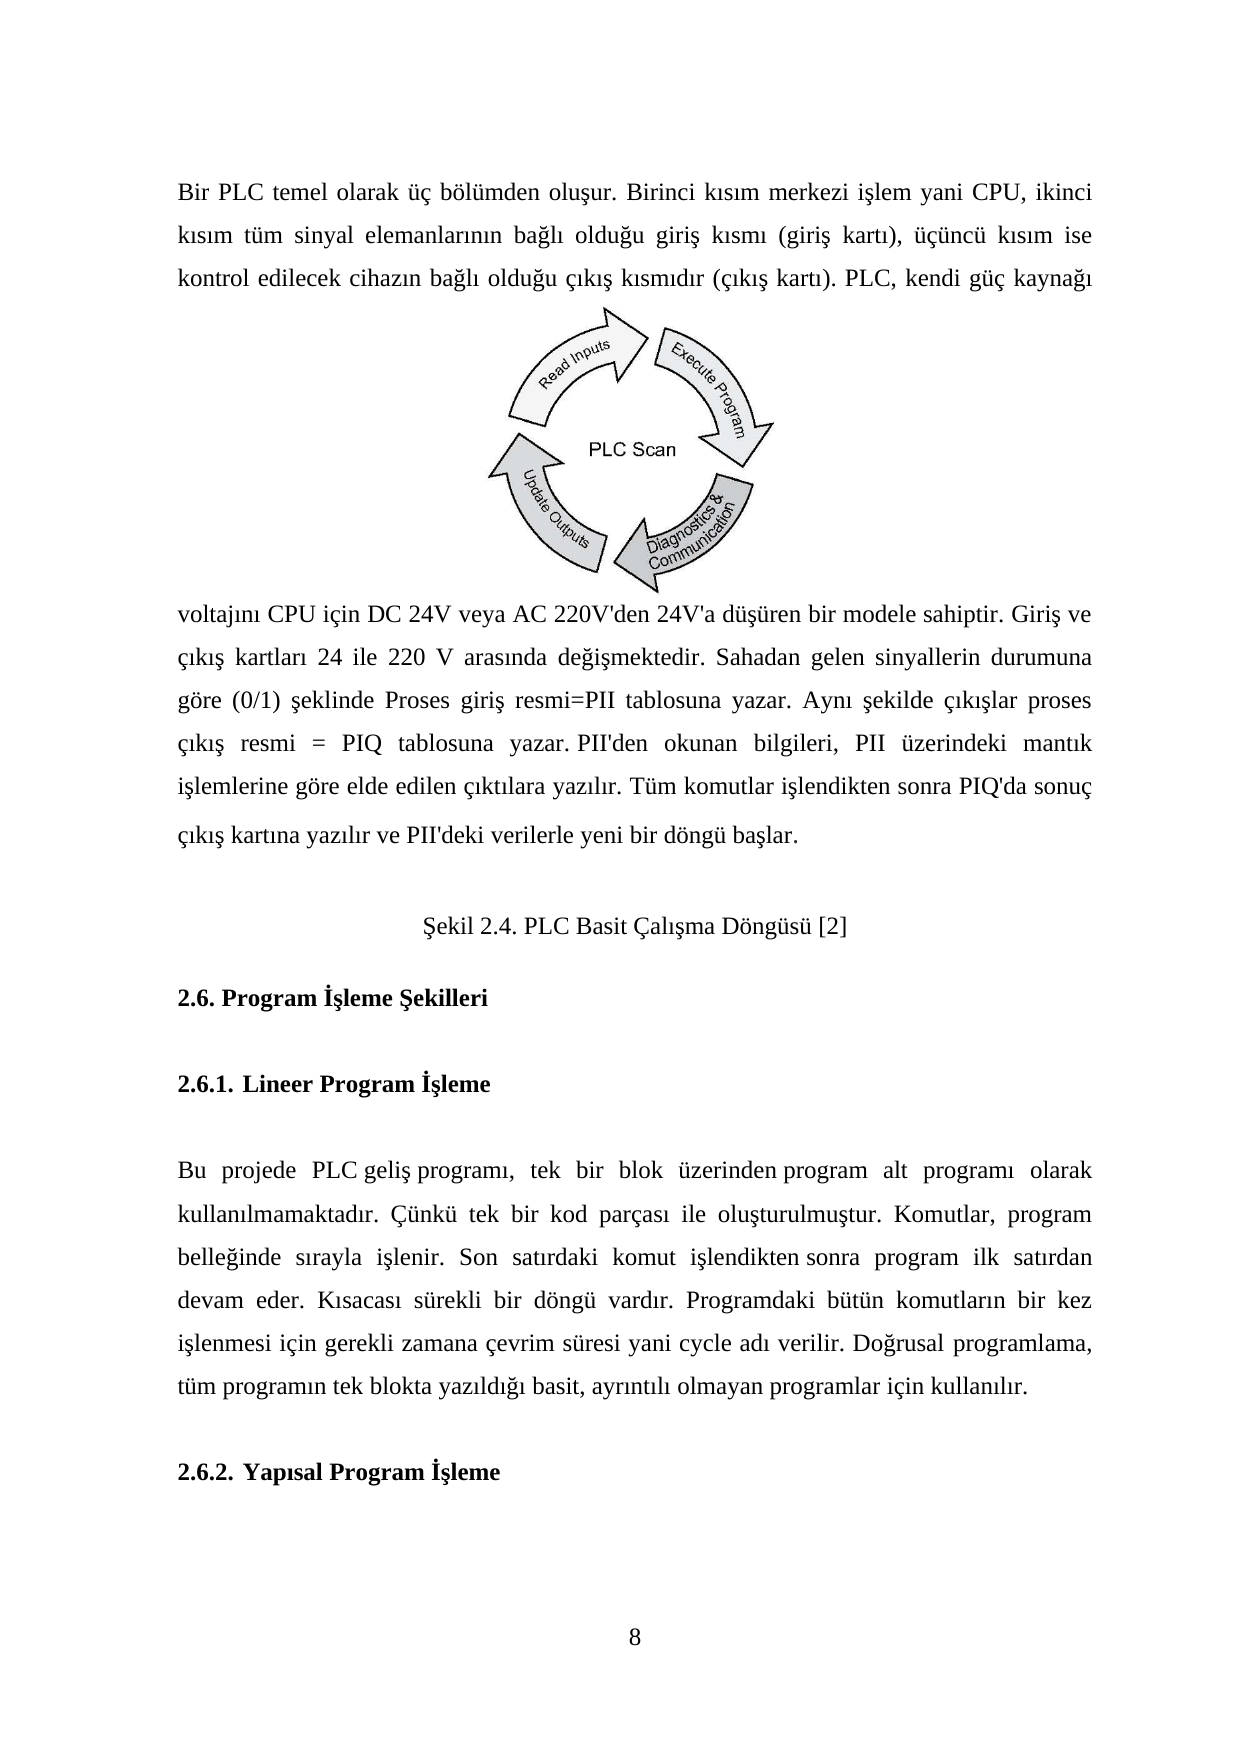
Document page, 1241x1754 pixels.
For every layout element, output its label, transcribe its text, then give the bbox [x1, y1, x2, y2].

text Bir PLC temel olarak üç bölümden oluşur. Birinci kısım merkezi işlem yani CPU, ikinci kısım tüm sinyal elemanlarının bağlı olduğu giriş kısmı (giriş kartı), üçüncü kısım ise kontrol edilecek cihazın bağlı olduğu çıkış kısmıdır (çıkış kartı). PLC, kendi güç kaynağı voltajını CPU için DC 24V veya AC 220V'den 24V'a düşüren bir modele sahiptir. Giriş ve çıkış kartları 24 ile 220 V arasında değişmektedir. Sahadan gelen sinyallerin durumuna göre (0/1) şeklinde Proses giriş resmi=PII tablosuna yazar. Aynı şekilde çıkışlar proses çıkış resmi = PIQ tablosuna yazar. PII'den okunan bilgileri, PII üzerindeki mantık işlemlerine göre elde edilen çıktılara yazılır. Tüm komutlar işlendikten sonra PIQ'da sonuç çıkış kartına yazılır ve PII'deki verilerle yeni bir döngü başlar. [177, 177, 1092, 851]
subtitle Yapısal Program İşleme [177, 1457, 1092, 1486]
picture [482, 302, 778, 599]
text Bu projede PLC geliş programı, tek bir blok üzerinden program alt programı olarak kullanılmamaktadır. Çünkü tek bir kod parçası ile oluşturulmuştur. Komutlar, program belleğinde sırayla işlenir. Son satırdaki komut işlendikten sonra program ilk satırdan devam eder. Kısacası sürekli bir döngü vardır. Programdaki bütün komutların bir kez işlenmesi için gerekli zamana çevrim süresi yani cycle adı verilir. Doğrusal programlama, tüm programın tek blokta yazıldığı basit, ayrıntılı olmayan programlar için kullanılır. [177, 1156, 1092, 1400]
subtitle Lineer Program İşleme [177, 1069, 1092, 1098]
text Şekil 2.4. PLC Basit Çalışma Döngüsü [177, 911, 1092, 940]
subtitle Program İşleme Şekilleri [177, 983, 1092, 1012]
